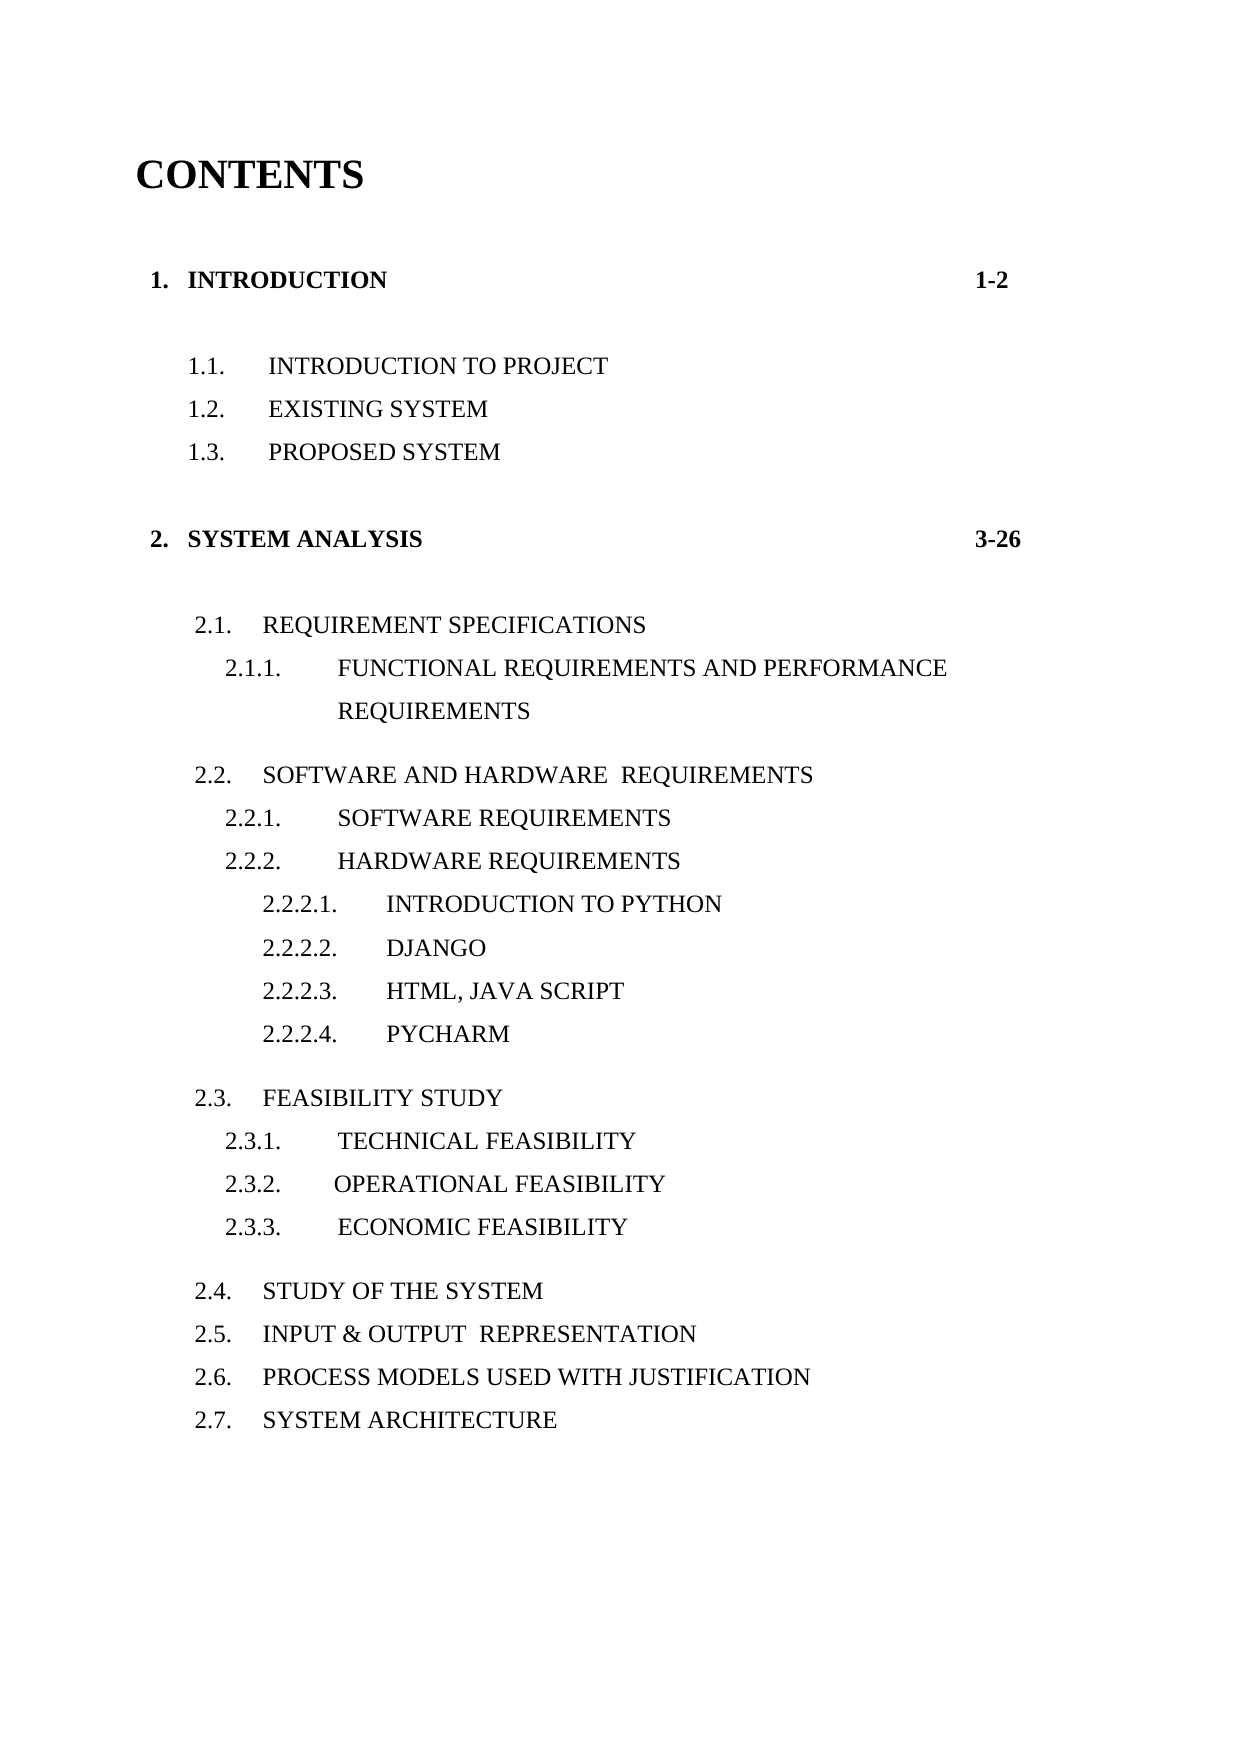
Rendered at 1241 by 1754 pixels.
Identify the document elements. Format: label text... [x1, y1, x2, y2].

list SOFTWARE REQUIREMENTS [225, 803, 1090, 832]
list OPERATIONAL FEASIBILITY [225, 1169, 1090, 1198]
list SYSTEM ANALYSIS 3-26 [150, 524, 1090, 552]
list PROCESS MODELS USED WITH JUSTIFICATION [187, 1362, 1090, 1391]
list PYCHARM [262, 1019, 1090, 1048]
list INTRODUCTION TO PYTHON [262, 889, 1090, 918]
list PROPOSED SYSTEM [187, 437, 1090, 466]
list EXISTING SYSTEM [187, 394, 1090, 423]
list TECHNICAL FEASIBILITY [225, 1126, 1090, 1155]
list SYSTEM ARCHITECTURE [187, 1406, 1090, 1434]
list INPUT & OUTPUT REPRESENTATION [187, 1319, 1090, 1348]
list HARDWARE REQUIREMENTS [225, 846, 1090, 875]
list INTRODUCTION TO PROJECT [187, 351, 1090, 380]
list INTRODUCTION 1-2 [150, 265, 1090, 294]
text CONTENTS [135, 150, 1139, 198]
list REQUIREMENT SPECIFICATIONS [187, 610, 1090, 639]
list FEASIBILITY STUDY [187, 1083, 1090, 1112]
list ECONOMIC FEASIBILITY [225, 1212, 1090, 1241]
list HTML, JAVA SCRIPT [262, 976, 1090, 1004]
list STUDY OF THE SYSTEM [187, 1276, 1090, 1305]
list DJANGO [262, 933, 1090, 961]
list FUNCTIONAL REQUIREMENTS AND PERFORMANCE REQUIREMENTS [225, 653, 1090, 725]
list SOFTWARE AND HARDWARE REQUIREMENTS [187, 760, 1090, 789]
